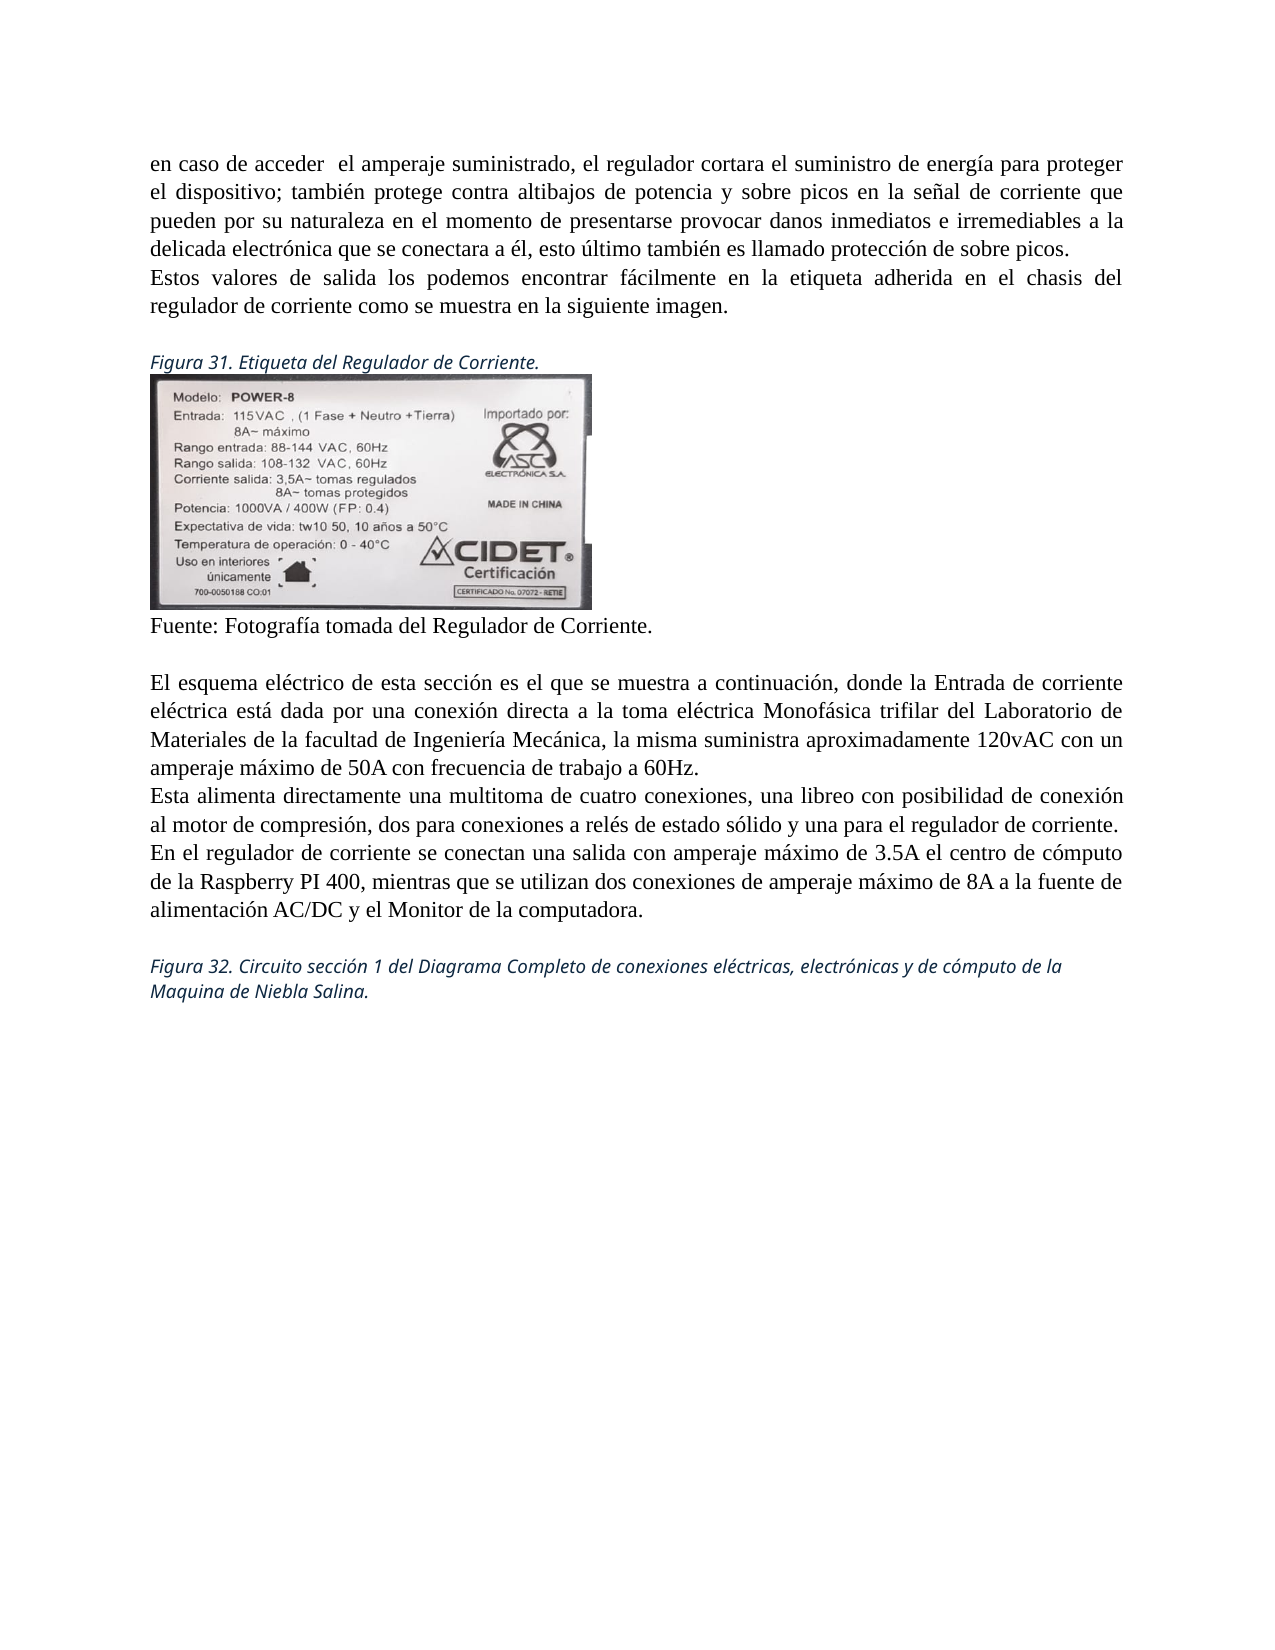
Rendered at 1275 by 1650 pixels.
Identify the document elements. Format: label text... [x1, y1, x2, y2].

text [150, 150, 1125, 262]
text Estos valores de salida los podemos encontrar fácilmente en la etiqueta adherida en el chasis del regulador de corriente como se muestra en la siguiente imagen. [150, 264, 1125, 318]
text Figura 31. Etiqueta del Regulador de Corriente. [150, 349, 1125, 374]
text Figura 32. Circuito sección 1 del Diagrama Completo de conexiones eléctricas, electrónicas y de cómputo de la Maquina de Niebla Salina. [150, 953, 1125, 1004]
text En el regulador de corriente se conectan una salida con amperaje máximo de 3.5A el centro de cómputo de la Raspberry PI 400, mientras que se utilizan dos conexiones de amperaje máximo de 8A a la fuente de alimentación AC/DC y el Monitor de la computadora. [150, 839, 1125, 923]
text El esquema eléctrico de esta sección es el que se muestra a continuación, donde la Entrada de corriente eléctrica está dada por una conexión directa a la toma eléctrica Monofásica trifilar del Laboratorio de Materiales de la facultad de Ingeniería Mecánica, la misma suministra aproximadamente 120vAC con un amperaje máximo de 50A con frecuencia de trabajo a 60Hz. [150, 669, 1125, 780]
text Esta alimenta directamente una multitoma de cuatro conexiones, una libreo con posibilidad de conexión al motor de compresión, dos para conexiones a relés de estado sólido y una para el regulador de corriente. [150, 782, 1125, 837]
picture [150, 374, 592, 610]
